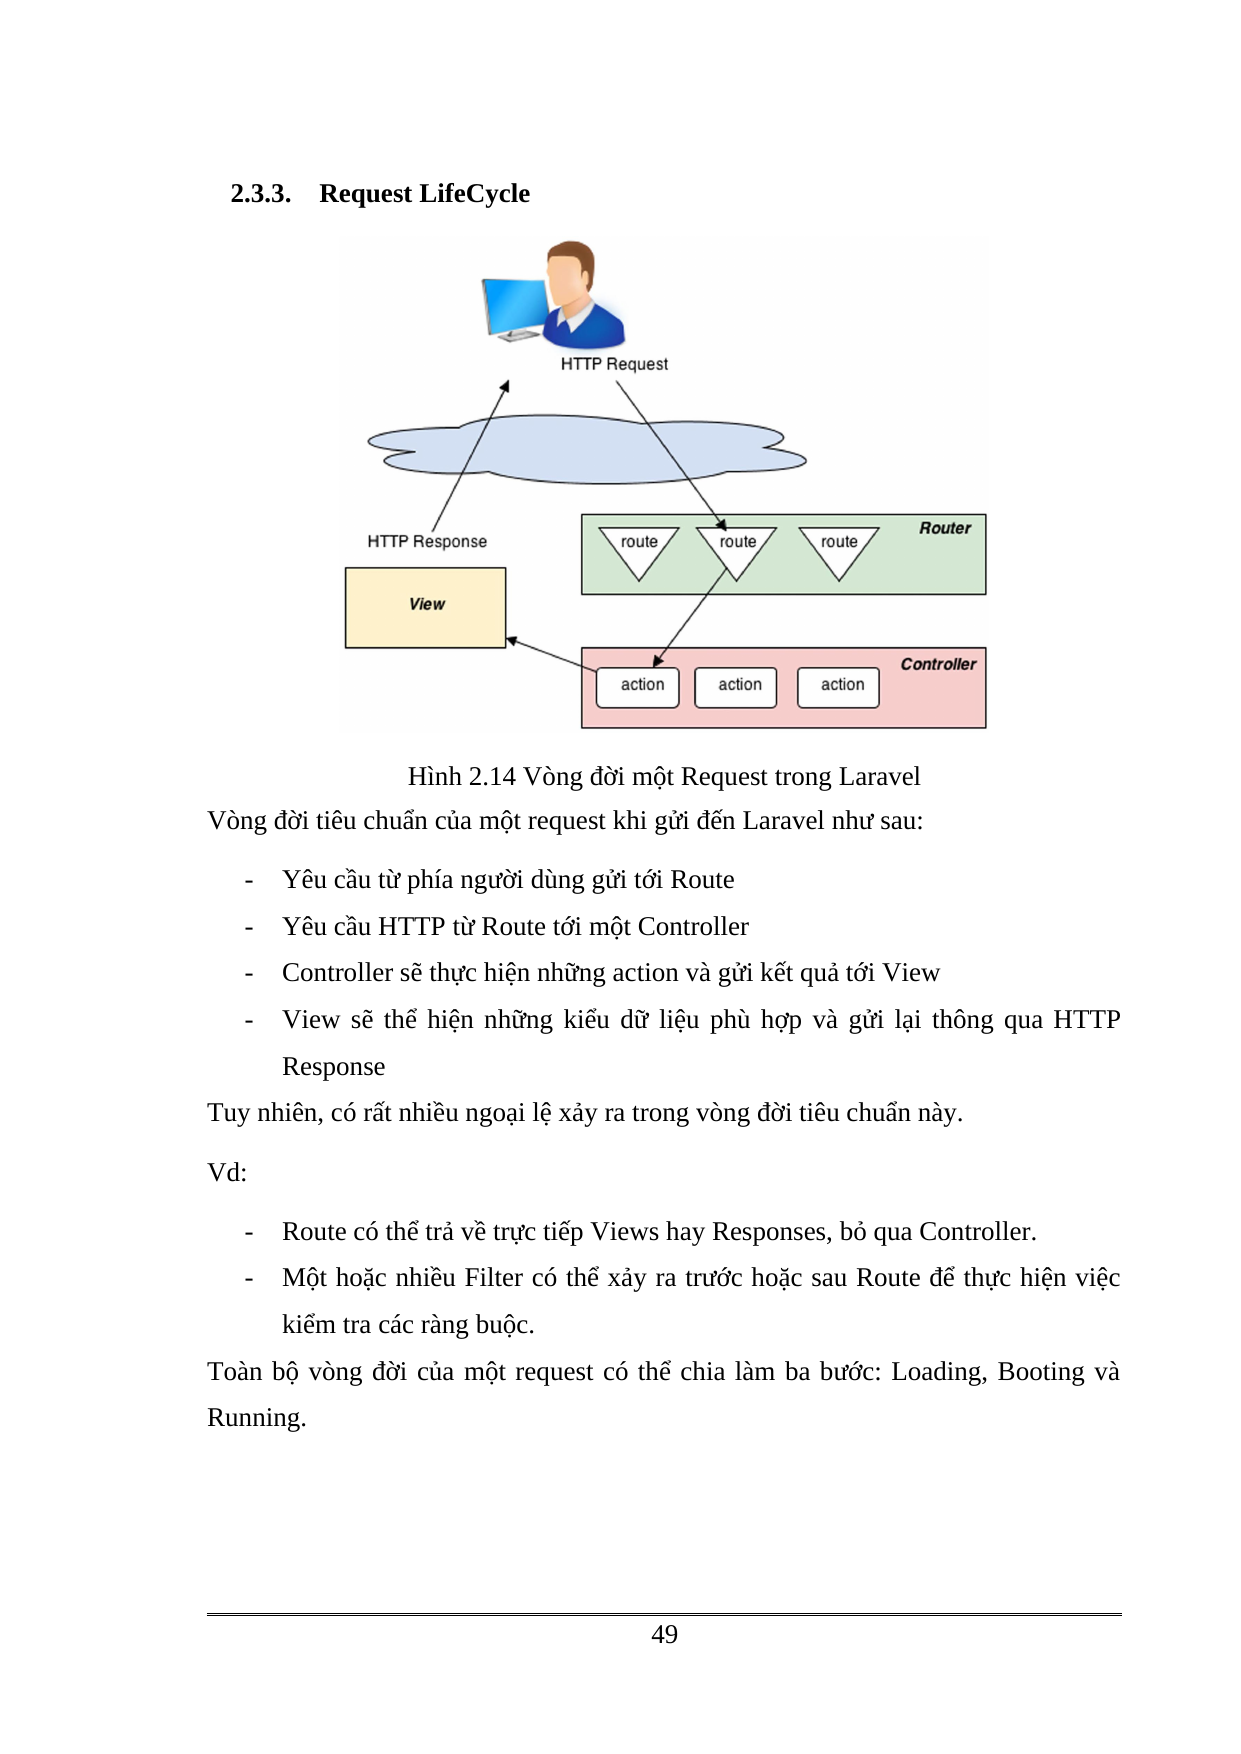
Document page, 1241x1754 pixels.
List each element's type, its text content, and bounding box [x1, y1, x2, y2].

list Route có thể trả về trực tiếp Views hay Responses, bỏ qua Controller. [244, 1215, 1122, 1246]
text Tuy nhiên, có rất nhiều ngoại lệ xảy ra trong vòng đời tiêu chuẩn này. [207, 1097, 1122, 1128]
text Vòng đời tiêu chuẩn của một request khi gửi đến Laravel như sau: [207, 804, 1122, 835]
text Toàn bộ vòng đời của một request có thể chia làm ba bước: Loading, Booting và Running. [207, 1355, 1122, 1433]
subtitle Request LifeCycle [230, 177, 1122, 208]
text Vd: [207, 1156, 1122, 1187]
list Một hoặc nhiều Filter có thể xảy ra trước hoặc sau Route để thực hiện việc kiểm tra các ràng buộc. [244, 1262, 1122, 1339]
list Controller sẽ thực hiện những action và gửi kết quả tới View [244, 957, 1122, 988]
list View sẽ thể hiện những kiểu dữ liệu phù hợp và gửi lại thông qua HTTP Response [244, 1003, 1122, 1081]
picture [339, 236, 990, 733]
list Yêu cầu HTTP từ Route tới một Controller [244, 910, 1122, 941]
list Yêu cầu từ phía người dùng gửi tới Route [244, 863, 1122, 894]
